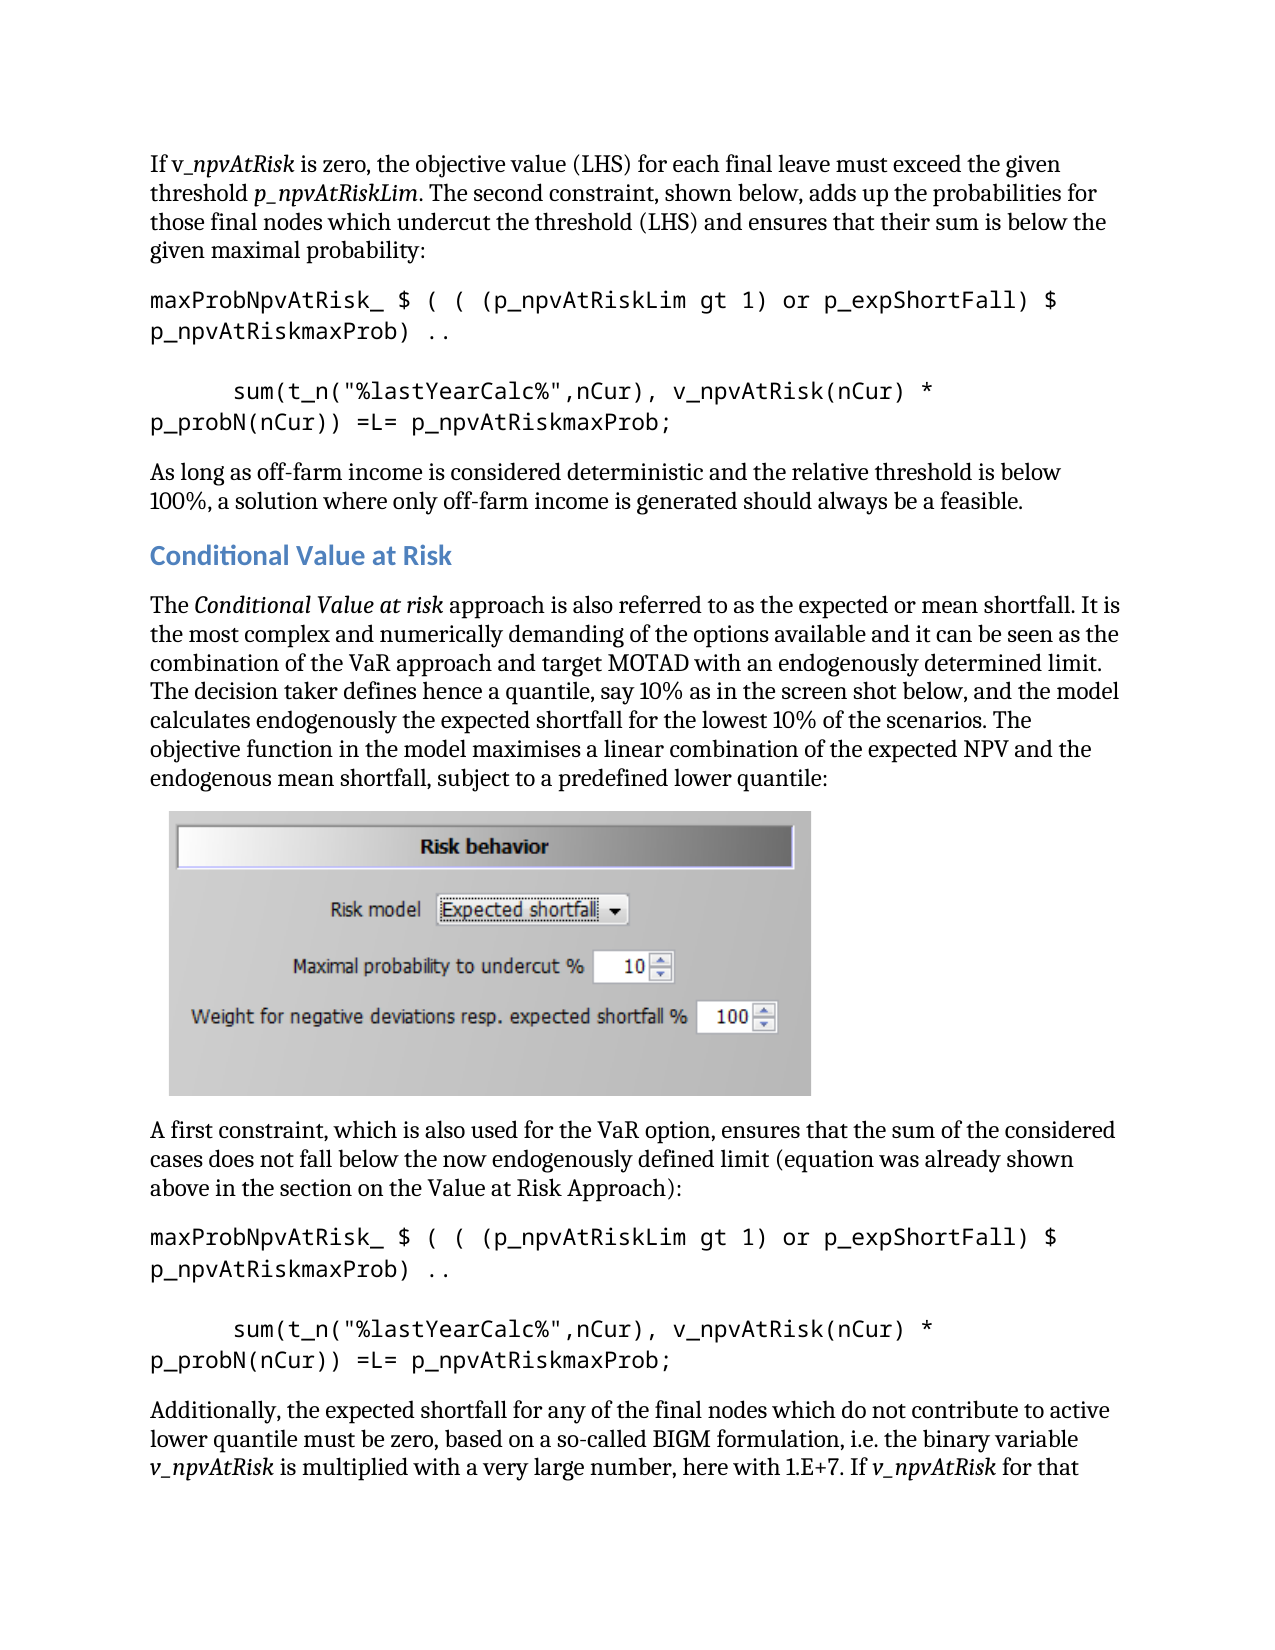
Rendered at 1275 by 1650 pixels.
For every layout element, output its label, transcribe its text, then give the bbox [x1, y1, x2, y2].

text The Conditional Value at risk approach is also referred to as the expected or mean shortfall. It is the most complex and numerically demanding of the options available and it can be seen as the combination of the VaR approach and target MOTAD with an endogenously determined limit. The decision taker defines hence a quantile, say 10% as in the screen shot below, and the model calculates endogenously the expected shortfall for the lowest 10% of the scenarios. The objective function in the model maximises a linear combination of the expected NPV and the endogenous mean shortfall, subject to a predefined lower quantile: [150, 591, 1125, 792]
text If v_npvAtRisk is zero, the objective value (LHS) for each final leave must exceed the given threshold p_npvAtRiskLim. The second constraint, shown below, adds up the probabilities for those final nodes which undercut the threshold (LHS) and ensures that their sum is below the given maximal probability: [150, 150, 1125, 265]
subtitle Conditional Value at Risk [150, 537, 1125, 572]
picture [168, 811, 812, 1096]
text maxProbNpvAtRisk_ $ ( ( (p_npvAtRiskLim gt 1) or p_expShortFall) $ p_npvAtRiskmaxProb) .. sum(t_n("%lastYearCalc%",nCur), v_npvAtRisk(nCur) * p_probN(nCur)) =L= p_npvAtRiskmaxProb; [150, 284, 1125, 437]
text maxProbNpvAtRisk_ $ ( ( (p_npvAtRiskLim gt 1) or p_expShortFall) $ p_npvAtRiskmaxProb) .. sum(t_n("%lastYearCalc%",nCur), v_npvAtRisk(nCur) * p_probN(nCur)) =L= p_npvAtRiskmaxProb; [150, 1221, 1125, 1375]
text As long as off-farm income is considered deterministic and the relative threshold is below 100%, a solution where only off-farm income is generated should always be a feasible. [150, 458, 1125, 516]
text A first constraint, which is also used for the VaR option, ensures that the sum of the considered cases does not fall below the now endogenously defined limit (equation was already shown above in the section on the Value at Risk Approach): [150, 1116, 1125, 1202]
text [150, 1396, 1125, 1482]
